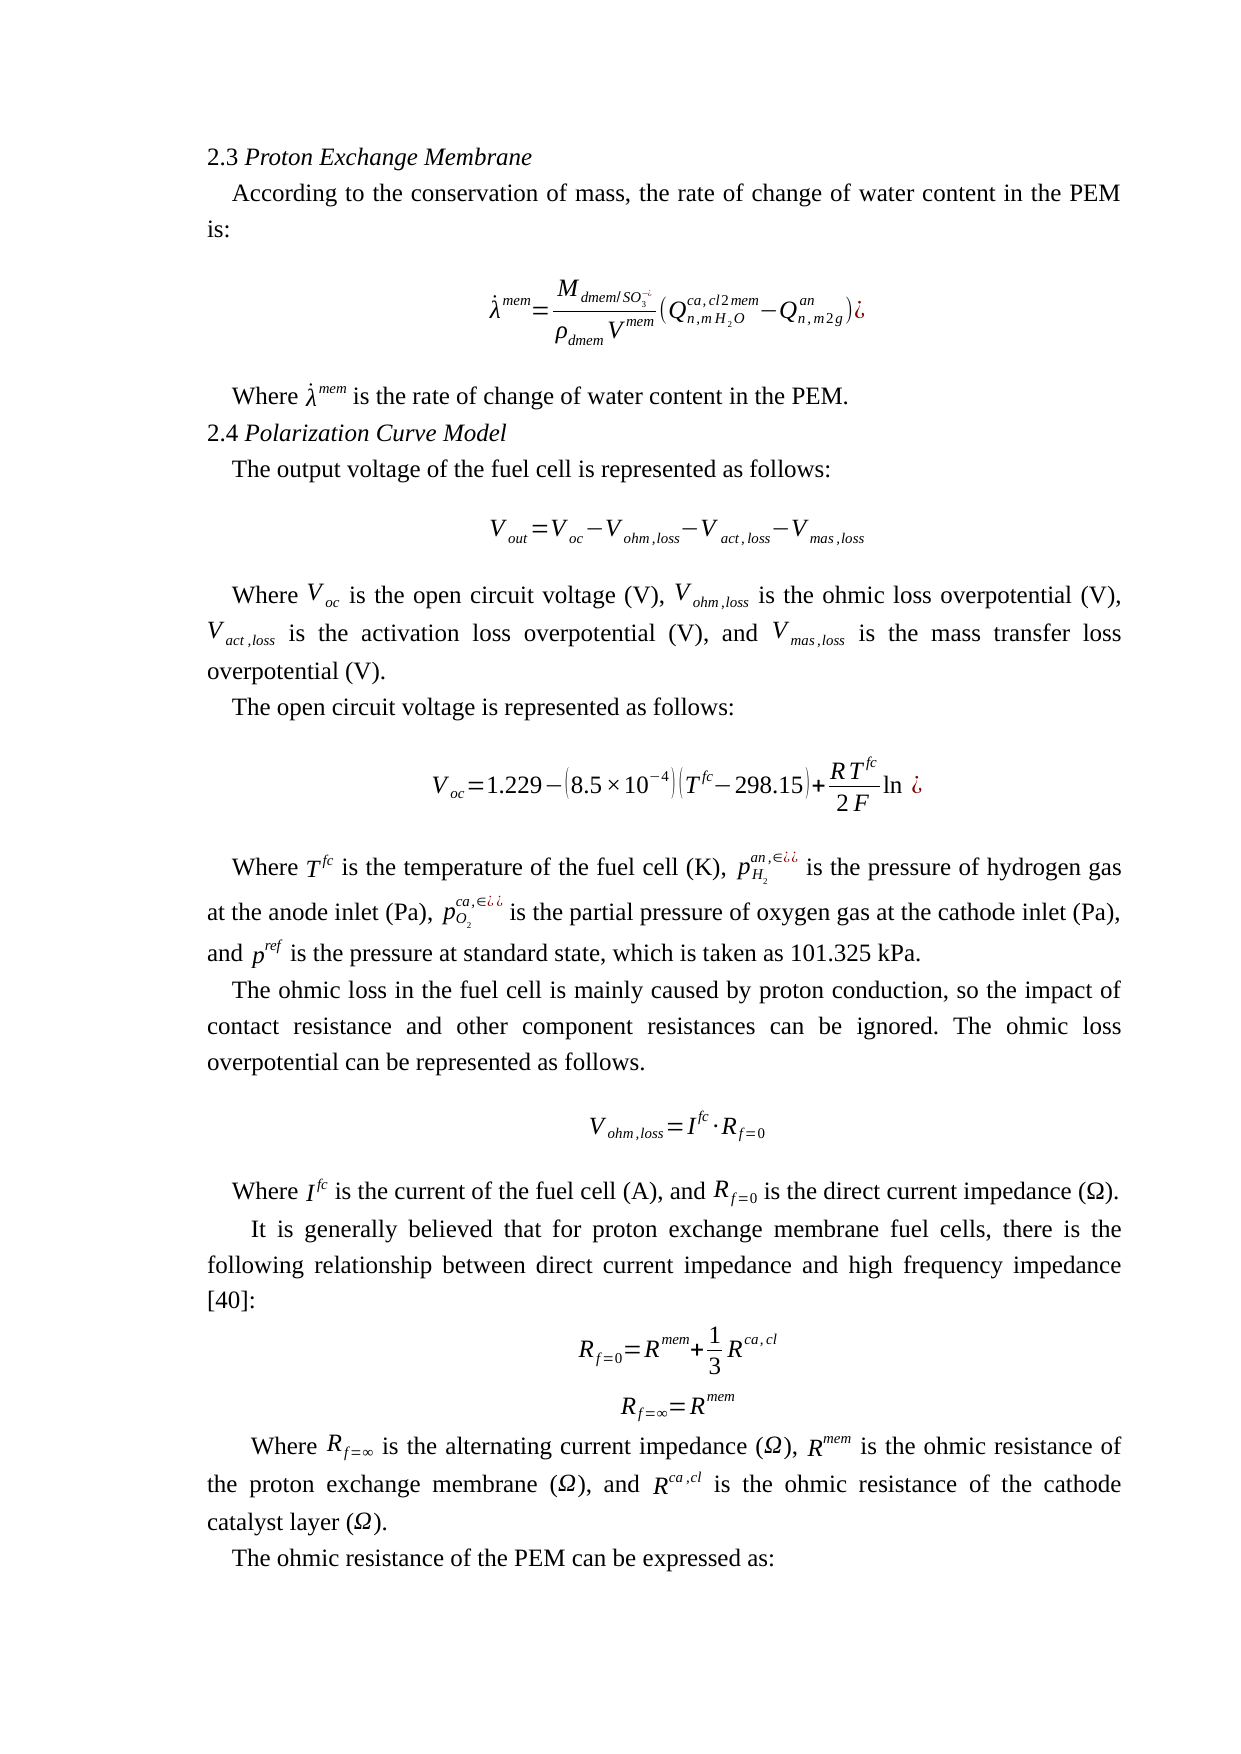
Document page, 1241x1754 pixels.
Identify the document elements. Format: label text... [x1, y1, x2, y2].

text (48) [207, 274, 1122, 347]
text The ohmic loss in the fuel cell is mainly caused by proton conduction, so the impact of contact resistance and other component resistances can be ignored. The ohmic loss overpotential can be represented as follows. [207, 975, 1122, 1076]
text Where is the temperature of the fuel cell (K), is the pressure of hydrogen gas at the anode inlet (Pa), is the partial pressure of oxygen gas at the cathode inlet (Pa), and is the pressure at standard state, which is taken as 101.325 kPa. [207, 848, 1122, 968]
subtitle 2.3 Proton Exchange Membrane [207, 142, 1122, 171]
text (53) [207, 1388, 1122, 1423]
text The open circuit voltage is represented as follows: [207, 692, 1122, 721]
text Where is the current of the fuel cell (A), and is the direct current impedance (Ω). [207, 1175, 1122, 1207]
text (51) [207, 1108, 1122, 1143]
text Where is the alternating current impedance (), is the ohmic resistance of the proton exchange membrane (), and is the ohmic resistance of the cathode catalyst layer (). [207, 1430, 1122, 1535]
text (49) [207, 515, 1122, 546]
text (52) [207, 1322, 1122, 1381]
text According to the conservation of mass, the rate of change of water content in the PEM is: [207, 178, 1122, 242]
text Where is the rate of change of water content in the PEM. [207, 380, 1122, 411]
text (50) [207, 753, 1122, 816]
text The output voltage of the fuel cell is represented as follows: [207, 454, 1122, 483]
text The ohmic resistance of the PEM can be expressed as: [207, 1543, 1122, 1571]
text It is generally believed that for proton exchange membrane fuel cells, there is the following relationship between direct current impedance and high frequency impedance [40]: [207, 1214, 1122, 1314]
subtitle 2.4 Polarization Curve Model [207, 418, 1122, 447]
text Where is the open circuit voltage (V), is the ohmic loss overpotential (V), is the activation loss overpotential (V), and is the mass transfer loss overpotential (V). [207, 579, 1122, 685]
